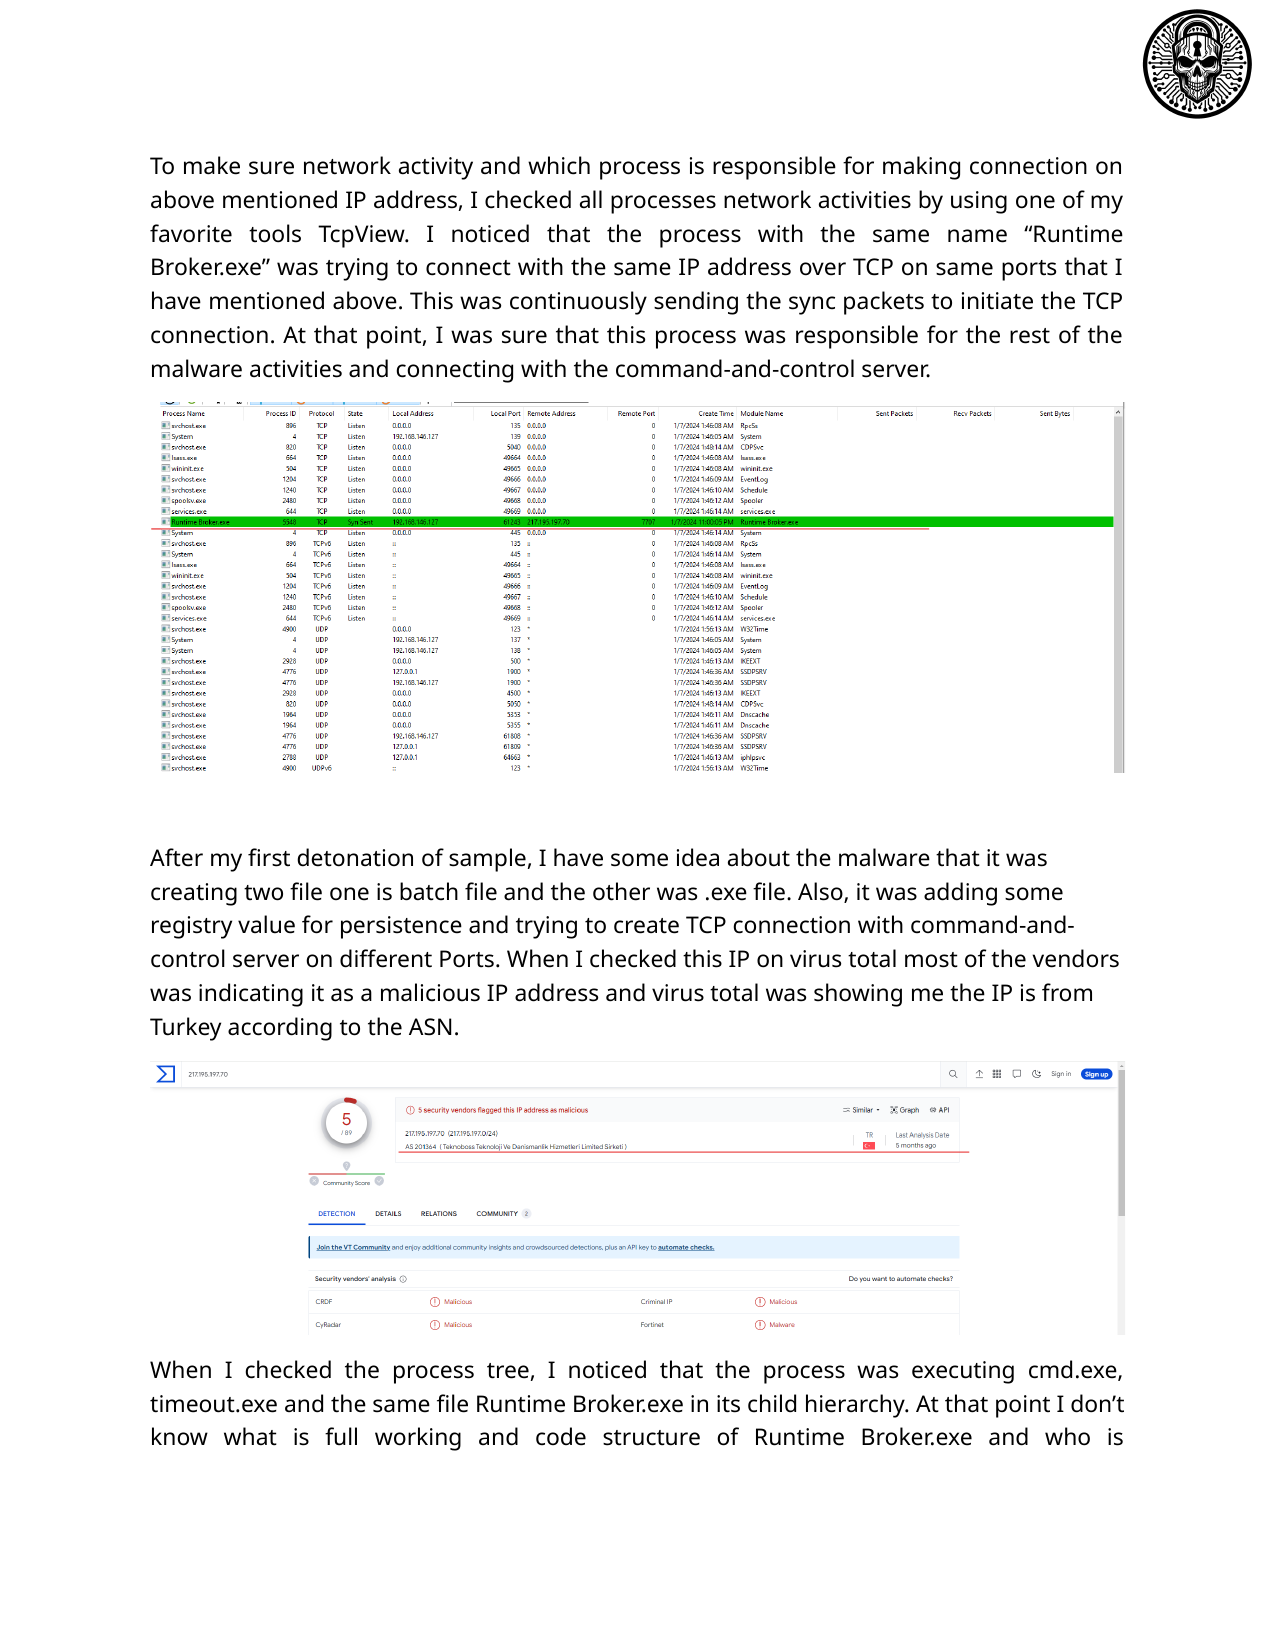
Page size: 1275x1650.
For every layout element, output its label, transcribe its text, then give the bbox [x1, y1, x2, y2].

picture [1138, 0, 1262, 123]
picture [150, 1061, 1125, 1335]
picture [150, 402, 1125, 773]
text After my first detonation of sample, I have some idea about the malware that it was creating two file one is batch file and the other was .exe file. Also, it was adding some registry value for persistence and trying to create TCP connection with command-and-control server on different Ports. When I checked this IP on virus total most of the vendors was indicating it as a malicious IP address and virus total was showing me the IP is from Turkey according to the ASN. [150, 842, 1125, 1042]
text To make sure network activity and which process is responsible for making connection on above mentioned IP address, I checked all processes network activities by using one of my favorite tools TcpView. I noticed that the process with the same name “Runtime Broker.exe” was trying to connect with the same IP address over TCP on same ports that I have mentioned above. This was continuously sending the sync packets to initiate the TCP connection. At that point, I was sure that this process was responsible for the rest of the malware activities and connecting with the command-and-control server. [150, 150, 1125, 384]
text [150, 1354, 1125, 1453]
